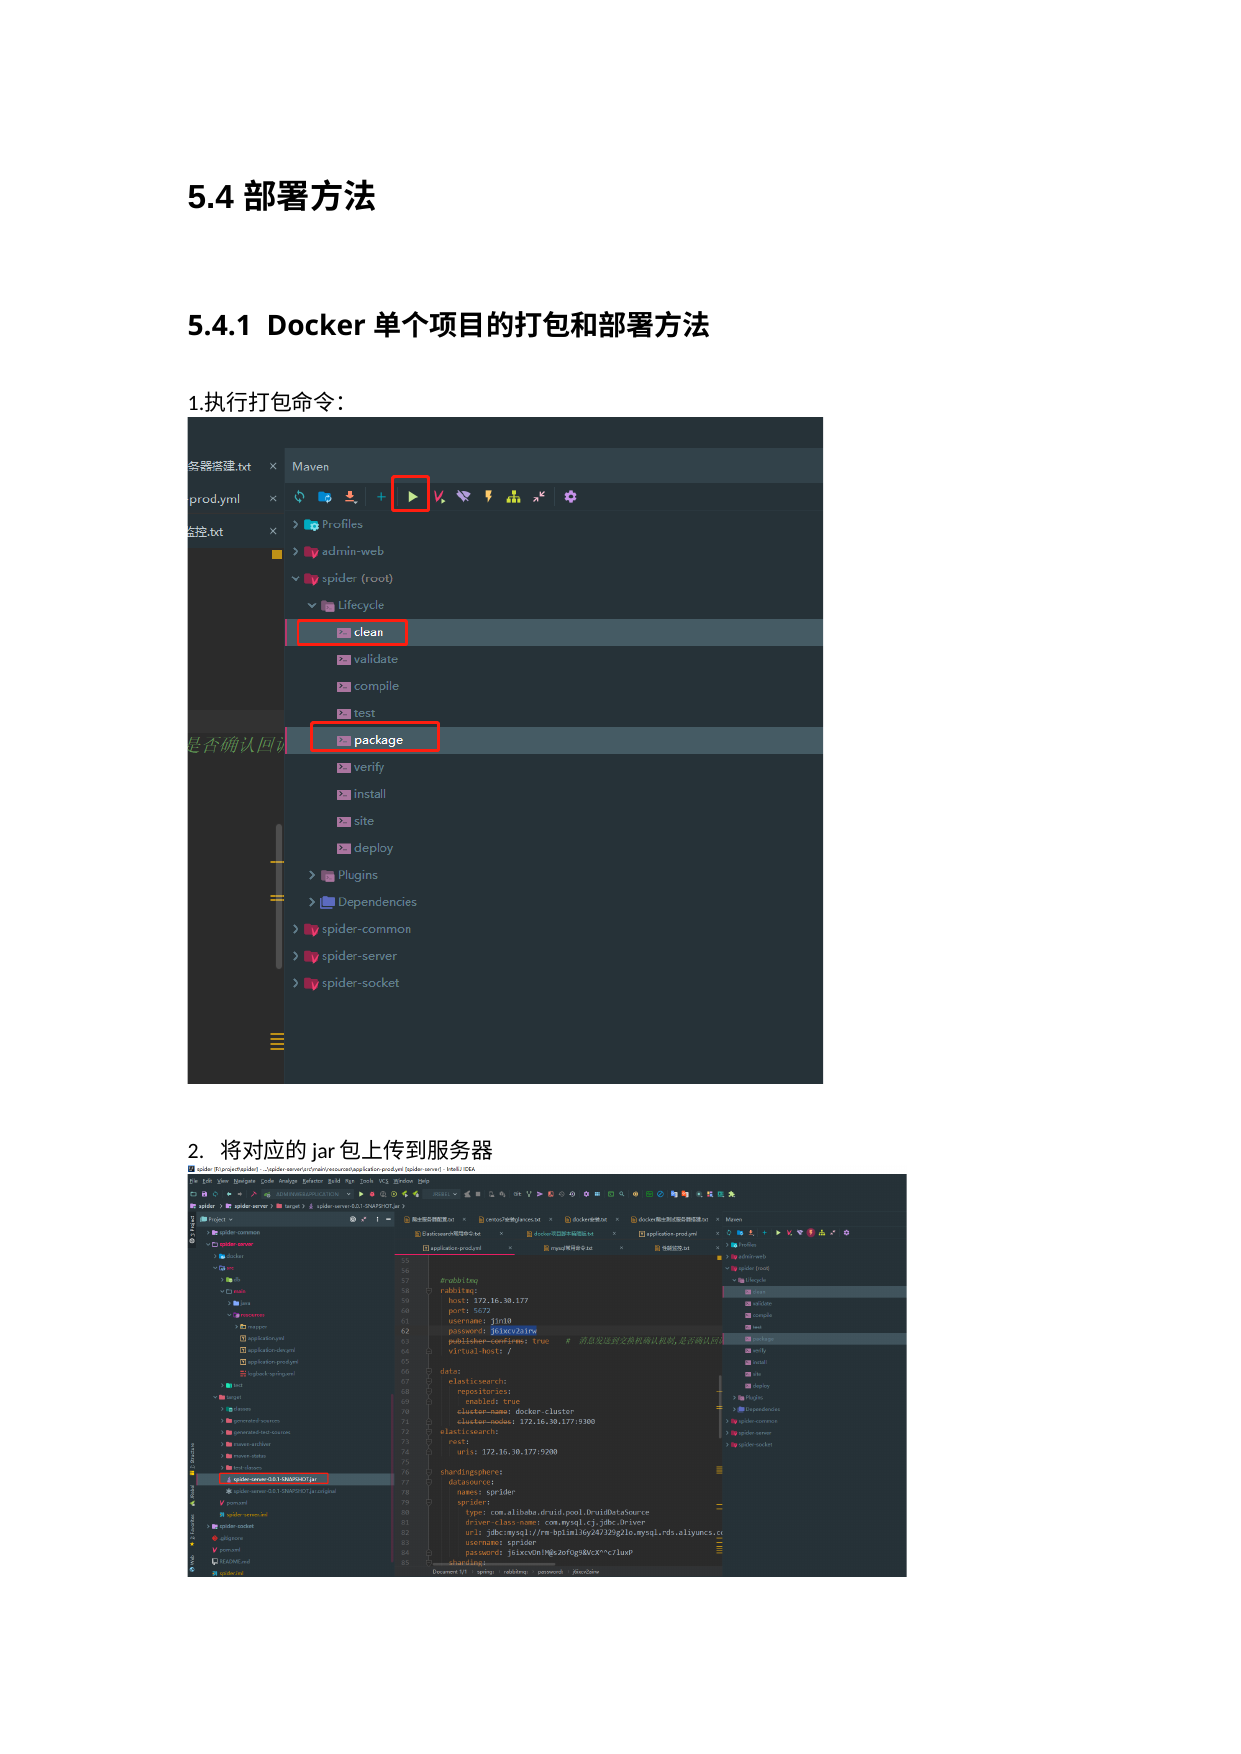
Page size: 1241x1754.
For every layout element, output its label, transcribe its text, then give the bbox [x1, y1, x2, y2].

subtitle 5.4 部署方法 [187, 162, 1053, 227]
picture [187, 417, 824, 1084]
list 将对应的jar包上传到服务器 [187, 1132, 1053, 1165]
subtitle 5.4.1 Docker 单个项目的打包和部署方法 [187, 291, 1053, 356]
text 1.执行打包命令： [187, 385, 1053, 417]
picture [187, 1165, 907, 1577]
